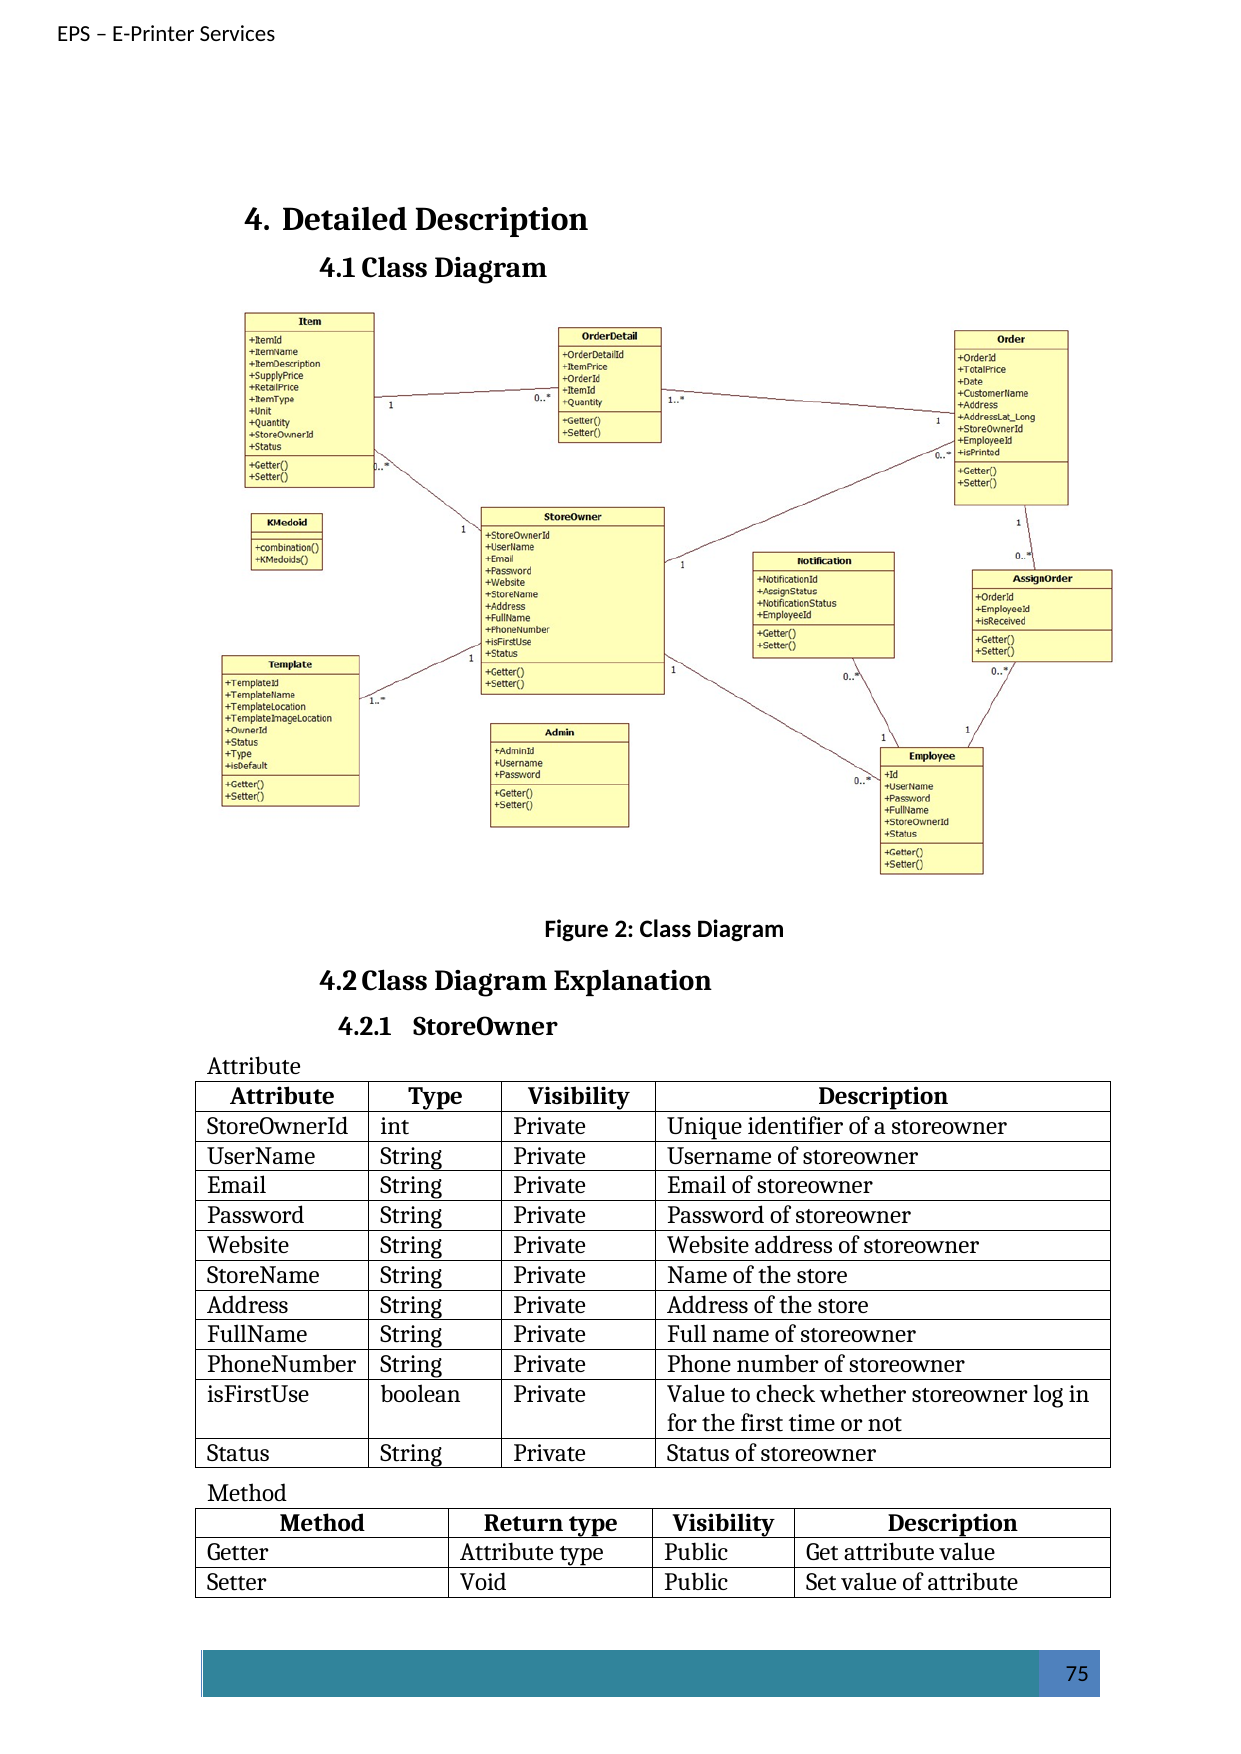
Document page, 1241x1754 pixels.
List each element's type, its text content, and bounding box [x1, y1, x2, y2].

table_cell FullName [196, 1320, 368, 1349]
table_cell Private [502, 1320, 655, 1349]
table_cell Website [196, 1231, 368, 1260]
table_cell Status of storeowner [656, 1439, 1110, 1467]
table_cell Private [502, 1350, 655, 1379]
table_cell Private [502, 1439, 655, 1467]
table_cell Email of storeowner [656, 1171, 1110, 1200]
table_cell String [369, 1320, 501, 1349]
table_cell Private [502, 1171, 655, 1200]
table_cell Full name of storeowner [656, 1320, 1110, 1349]
table_cell Value to check whether storeowner log in for the first time or not [656, 1380, 1110, 1437]
table_cell String [369, 1142, 501, 1170]
table_header Visibility [653, 1509, 794, 1537]
table_cell Private [502, 1231, 655, 1260]
table_cell String [369, 1231, 501, 1260]
table_header Return type [449, 1509, 652, 1537]
table_cell PhoneNumber [196, 1350, 368, 1379]
table_cell Getter [196, 1538, 448, 1567]
table_cell Username of storeowner [656, 1142, 1110, 1170]
table_cell Email [196, 1171, 368, 1200]
table_cell Void [449, 1568, 652, 1597]
table_cell StoreName [196, 1261, 368, 1289]
table_cell String [369, 1439, 501, 1467]
table_cell Password of storeowner [656, 1201, 1110, 1230]
table_cell UserName [196, 1142, 368, 1170]
text Attribute [207, 1052, 1122, 1081]
table_header Attribute [196, 1082, 368, 1111]
table_cell Website address of storeowner [656, 1231, 1110, 1260]
table_cell Get attribute value [795, 1538, 1110, 1567]
table_cell String [369, 1261, 501, 1289]
table_header Description [795, 1509, 1110, 1537]
subtitle Detailed Description [244, 201, 1122, 239]
table_cell String [369, 1350, 501, 1379]
table_header Method [196, 1509, 448, 1537]
table_cell Phone number of storeowner [656, 1350, 1110, 1379]
text Figure 2: Class Diagram [207, 913, 1122, 944]
table_cell Address [196, 1291, 368, 1319]
table_cell Set value of attribute [795, 1568, 1110, 1597]
table_cell Password [196, 1201, 368, 1230]
table_header Visibility [502, 1082, 655, 1111]
table_cell boolean [369, 1380, 501, 1437]
table_cell int [369, 1112, 501, 1141]
table_cell Public [653, 1568, 794, 1597]
table_cell Private [502, 1112, 655, 1141]
table_cell String [369, 1201, 501, 1230]
table_cell Unique identifier of a storeowner [656, 1112, 1110, 1141]
table_header Type [369, 1082, 501, 1111]
table_cell Address of the store [656, 1291, 1110, 1319]
subtitle Class Diagram Explanation [319, 964, 1122, 998]
table_header Description [656, 1082, 1110, 1111]
table_cell String [369, 1171, 501, 1200]
table_cell Attribute type [449, 1538, 652, 1567]
table_cell Status [196, 1439, 368, 1467]
table_cell Private [502, 1380, 655, 1437]
table_cell Private [502, 1261, 655, 1289]
table_cell isFirstUse [196, 1380, 368, 1437]
text Method [207, 1479, 1122, 1507]
subtitle StoreOwner [338, 1011, 1122, 1042]
picture [206, 297, 1127, 889]
table_cell Private [502, 1142, 655, 1170]
table_cell Setter [196, 1568, 448, 1597]
table_cell Private [502, 1201, 655, 1230]
table_cell Name of the store [656, 1261, 1110, 1289]
table_cell String [369, 1291, 501, 1319]
table_cell Public [653, 1538, 794, 1567]
table_cell Private [502, 1291, 655, 1319]
subtitle Class Diagram [319, 252, 1122, 285]
table_cell StoreOwnerId [196, 1112, 368, 1141]
